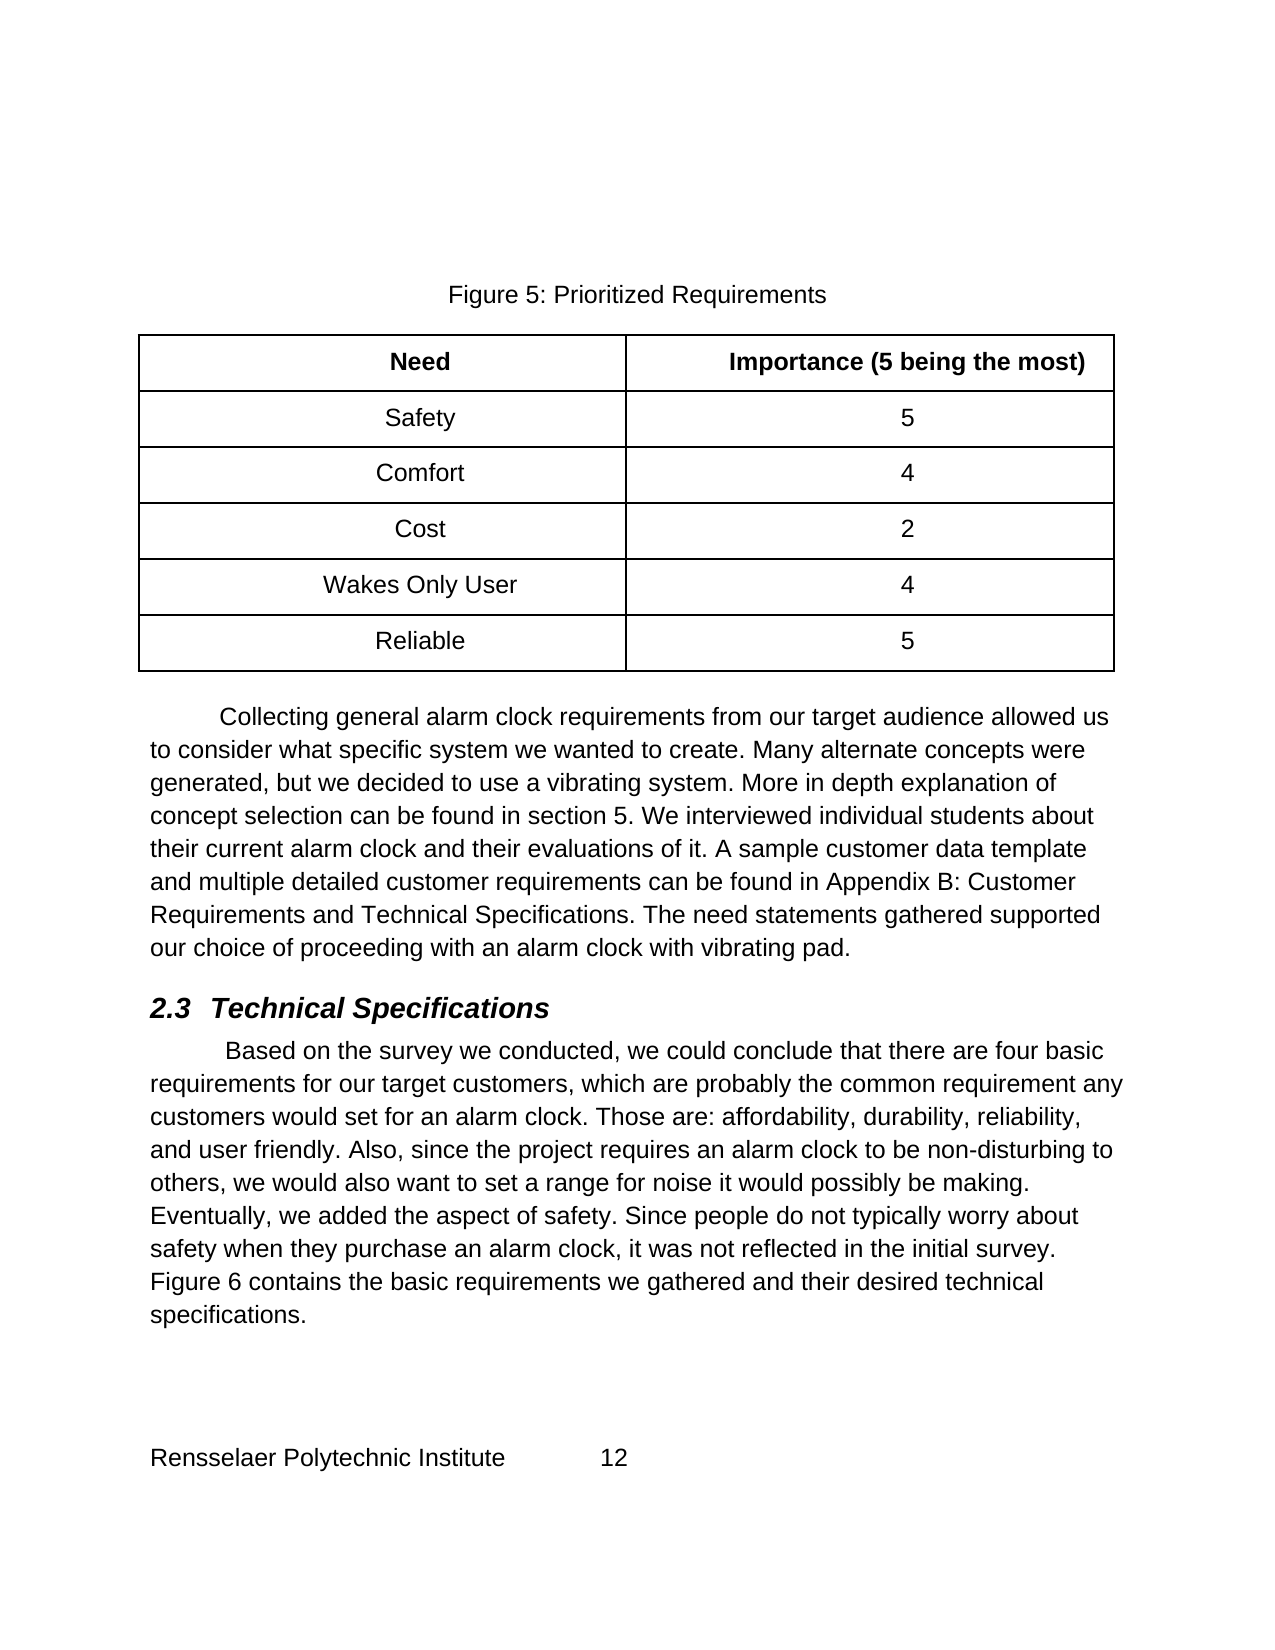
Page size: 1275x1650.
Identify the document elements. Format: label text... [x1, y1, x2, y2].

table_header Importance (5 being the most) [627, 336, 1113, 390]
table_cell Cost [140, 504, 625, 558]
table_cell 2 [627, 504, 1113, 558]
table_cell 4 [627, 560, 1113, 614]
table_cell Reliable [140, 616, 625, 670]
table_cell 5 [627, 616, 1113, 670]
text Figure 5: Prioritized Requirements [150, 280, 1125, 309]
subtitle Technical Specifications [150, 991, 1125, 1025]
table_cell 5 [627, 392, 1113, 446]
table_header Need [140, 336, 625, 390]
table_cell Safety [140, 392, 625, 446]
table_cell Comfort [140, 448, 625, 502]
text Based on the survey we conducted, we could conclude that there are four basic requirements for our target customers, which are probably the common requirement any customers would set for an alarm clock. Those are: affordability, durability, reliability, and user friendly. Also, since the project requires an alarm clock to be non-disturbing to others, we would also want to set a range for noise it would possibly be making. Eventually, we added the aspect of safety. Since people do not typically worry about safety when they purchase an alarm clock, it was not reflected in the initial survey. Figure 6 contains the basic requirements we gathered and their desired technical specifications. [150, 1036, 1125, 1329]
text Collecting general alarm clock requirements from our target audience allowed us to consider what specific system we wanted to create. Many alternate concepts were generated, but we decided to use a vibrating system. More in depth explanation of concept selection can be found in section 5. We interviewed individual students about their current alarm clock and their evaluations of it. A sample customer data template and multiple detailed customer requirements can be found in Appendix B: Customer Requirements and Technical Specifications. The need statements gathered supported our choice of proceeding with an alarm clock with vibrating pad. [150, 702, 1125, 962]
table_cell 4 [627, 448, 1113, 502]
table_cell Wakes Only User [140, 560, 625, 614]
